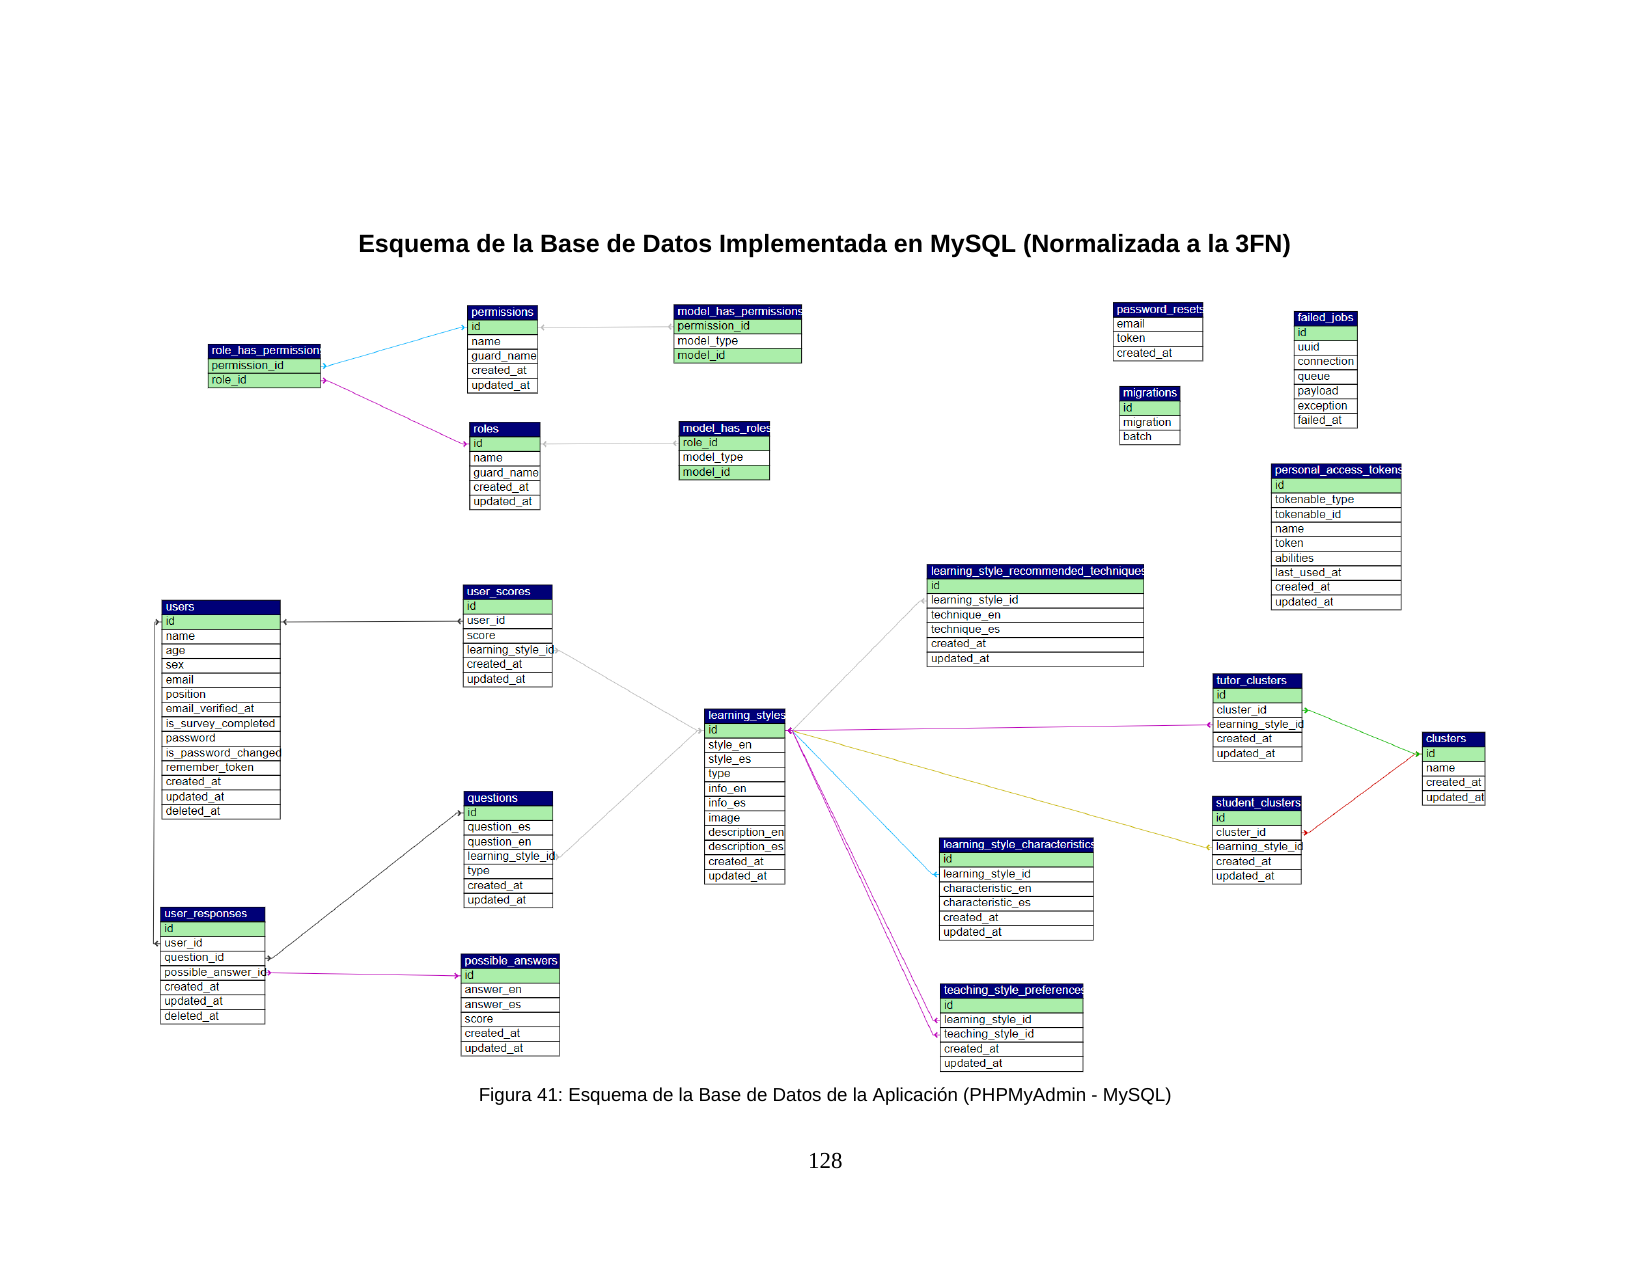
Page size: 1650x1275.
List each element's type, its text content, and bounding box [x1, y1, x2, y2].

picture [150, 284, 1500, 1085]
subtitle Esquema de la Base de Datos Implementada en MySQL (Normalizada a la 3FN) [150, 229, 1500, 258]
text Figura 41: Esquema de la Base de Datos de la Aplicación (PHPMyAdmin - MySQL) [150, 1085, 1500, 1106]
